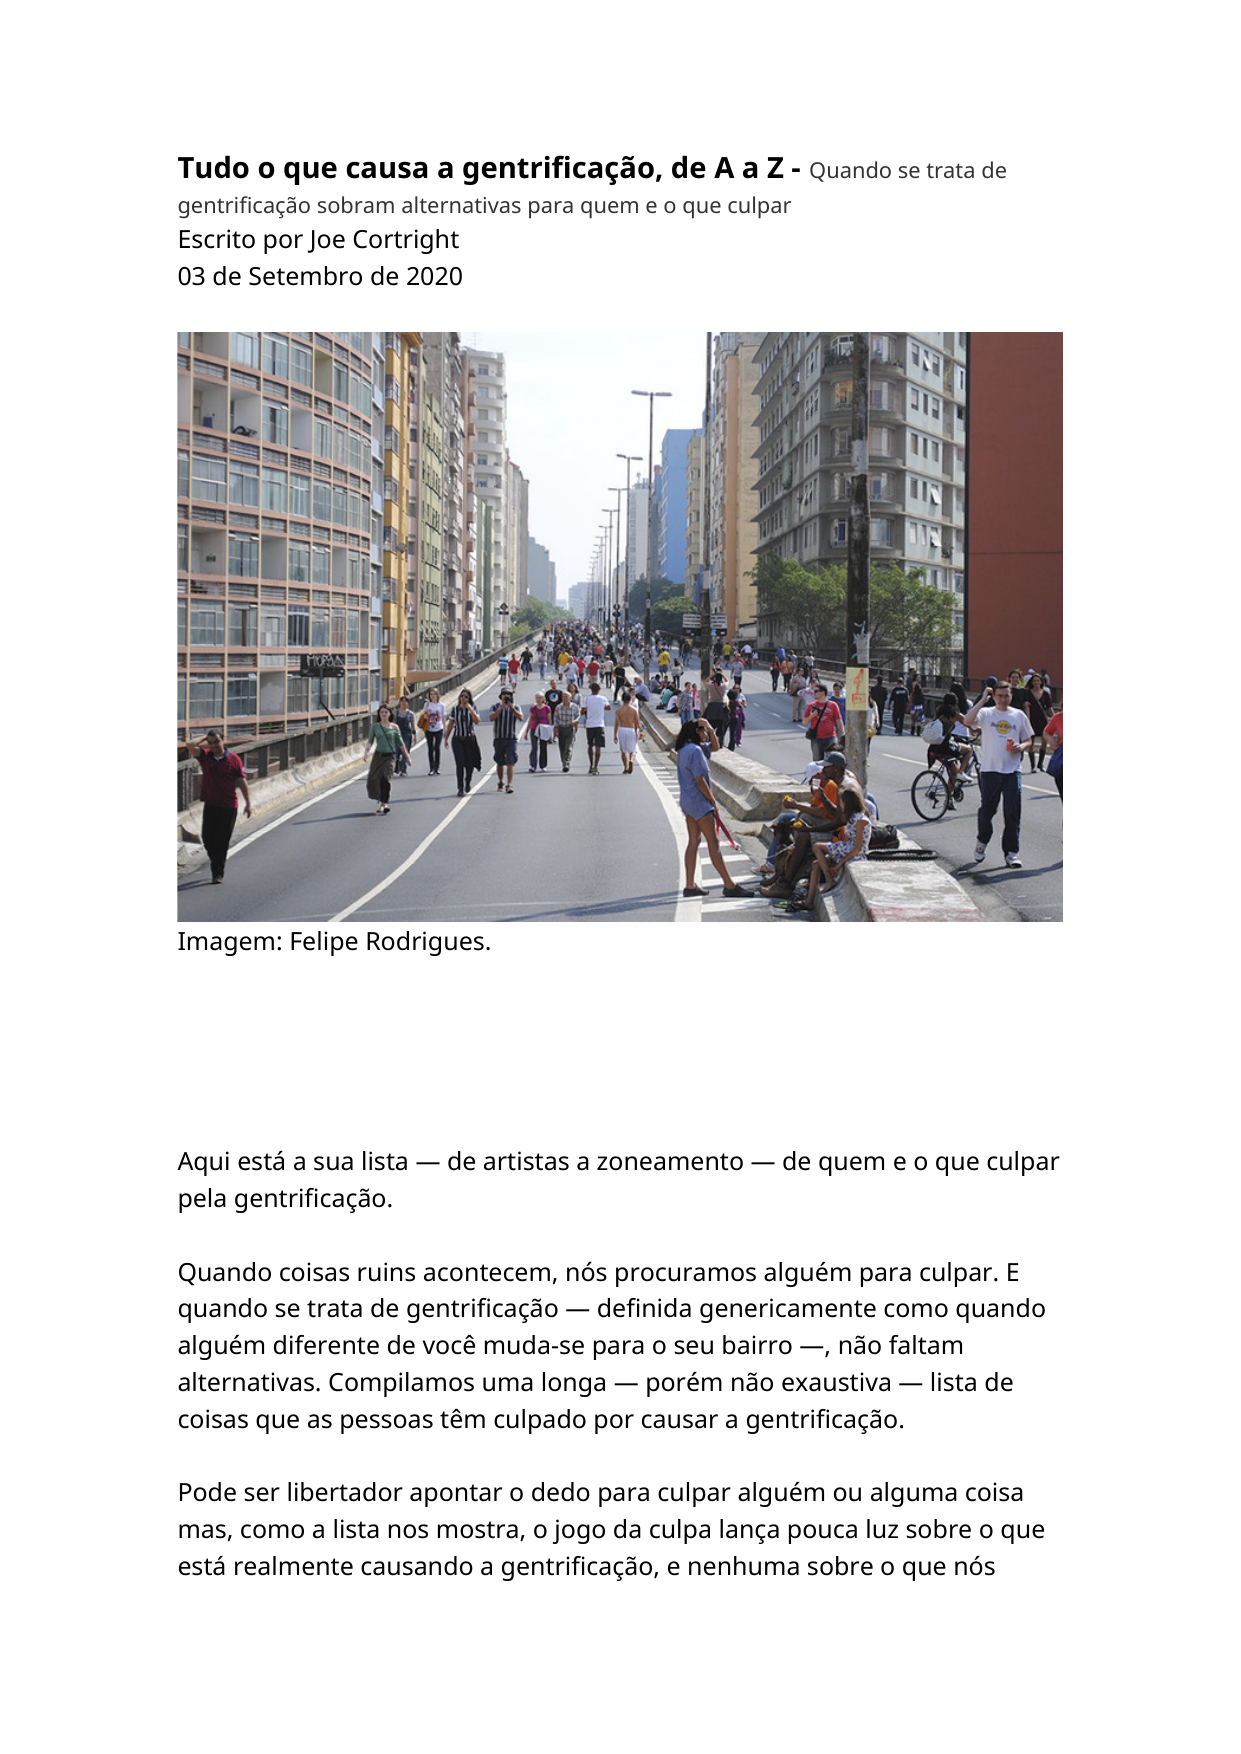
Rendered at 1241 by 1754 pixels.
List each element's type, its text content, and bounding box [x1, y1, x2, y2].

text 03 de Setembro de 2020 [177, 258, 1063, 292]
text Escrito por Joe Cortright [177, 222, 1063, 256]
text Quando coisas ruins acontecem, nós procuramos alguém para culpar. E quando se trata de gentrificação — definida genericamente como quando alguém diferente de você muda-se para o seu bairro —, não faltam alternativas. Compilamos uma longa — porém não exaustiva — lista de coisas que as pessoas têm culpado por causar a gentrificação. [177, 1254, 1063, 1436]
text Tudo o que causa a gentrificação, de A a Z - Quando se trata de gentrificação sobram alternativas para quem e o que culpar [177, 148, 1063, 219]
picture [177, 332, 1063, 922]
text Imagem: Felipe Rodrigues. [177, 923, 1063, 957]
text Aqui está a sua lista — de artistas a zoneamento — de quem e o que culpar pela gentrificação. [177, 1144, 1063, 1215]
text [177, 1475, 1063, 1583]
